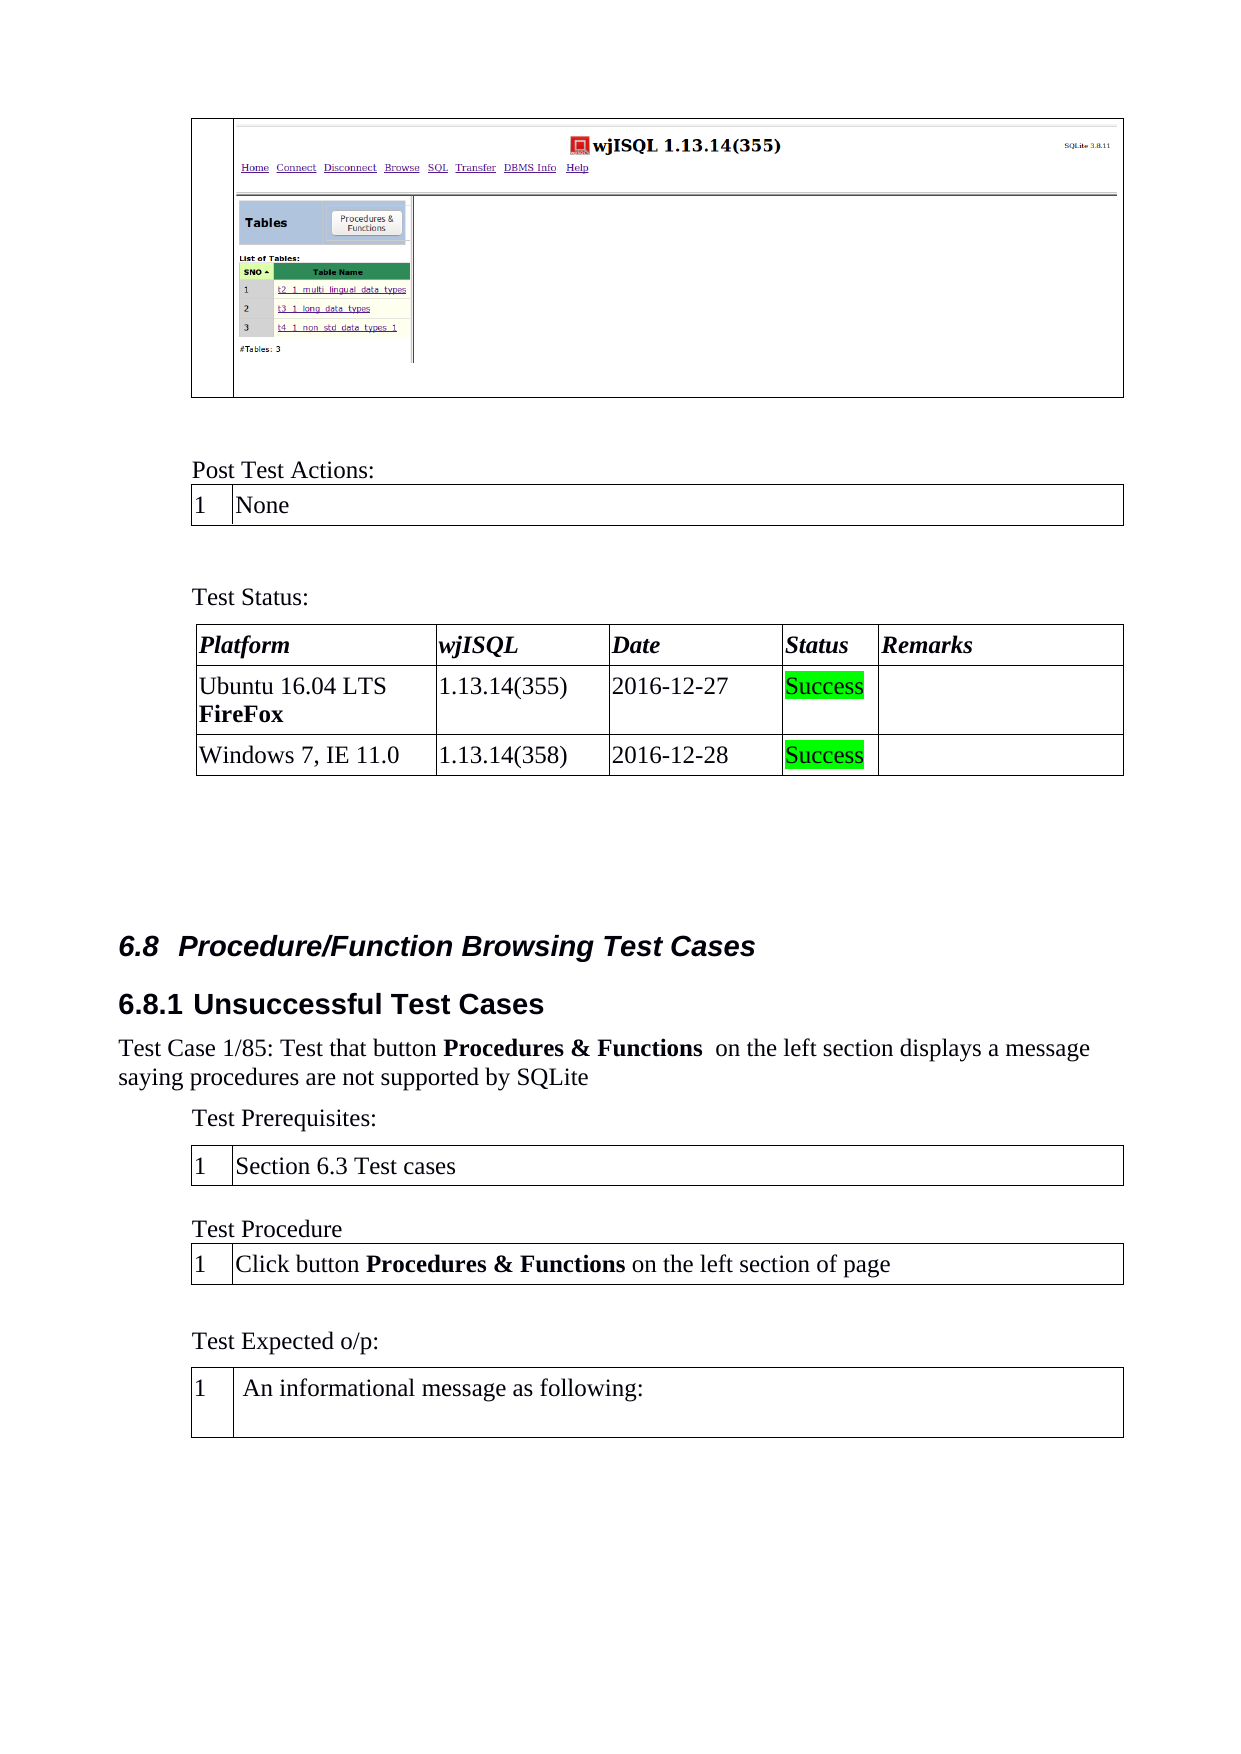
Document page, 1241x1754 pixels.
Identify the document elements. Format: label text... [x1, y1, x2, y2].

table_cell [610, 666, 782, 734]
picture [236, 124, 1117, 363]
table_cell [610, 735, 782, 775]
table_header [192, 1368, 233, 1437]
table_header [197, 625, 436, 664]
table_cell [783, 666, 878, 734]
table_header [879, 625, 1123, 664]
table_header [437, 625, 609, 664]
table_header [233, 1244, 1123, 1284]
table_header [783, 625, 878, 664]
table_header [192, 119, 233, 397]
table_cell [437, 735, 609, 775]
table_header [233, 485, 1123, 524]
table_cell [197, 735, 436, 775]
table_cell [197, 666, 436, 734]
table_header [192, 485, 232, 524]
subtitle Procedure/Function Browsing Test Cases [118, 929, 1122, 962]
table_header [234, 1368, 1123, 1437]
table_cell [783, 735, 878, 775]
text Test Prerequisites: [118, 1103, 1122, 1132]
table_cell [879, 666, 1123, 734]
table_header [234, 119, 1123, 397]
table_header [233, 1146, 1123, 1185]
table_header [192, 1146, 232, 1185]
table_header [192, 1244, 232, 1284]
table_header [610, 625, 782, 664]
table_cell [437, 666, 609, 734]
text Test Status: [118, 582, 1122, 611]
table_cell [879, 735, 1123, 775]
text Test Expected o/p: [118, 1326, 1122, 1354]
subtitle Unsuccessful Test Cases [118, 987, 1122, 1021]
text Test Procedure [118, 1214, 1122, 1243]
text Test Case 1/85: Test that button Procedures & Functions on the left section displays a message saying procedures are not supported by SQLite [118, 1033, 1122, 1091]
text Post Test Actions: [118, 455, 1122, 484]
